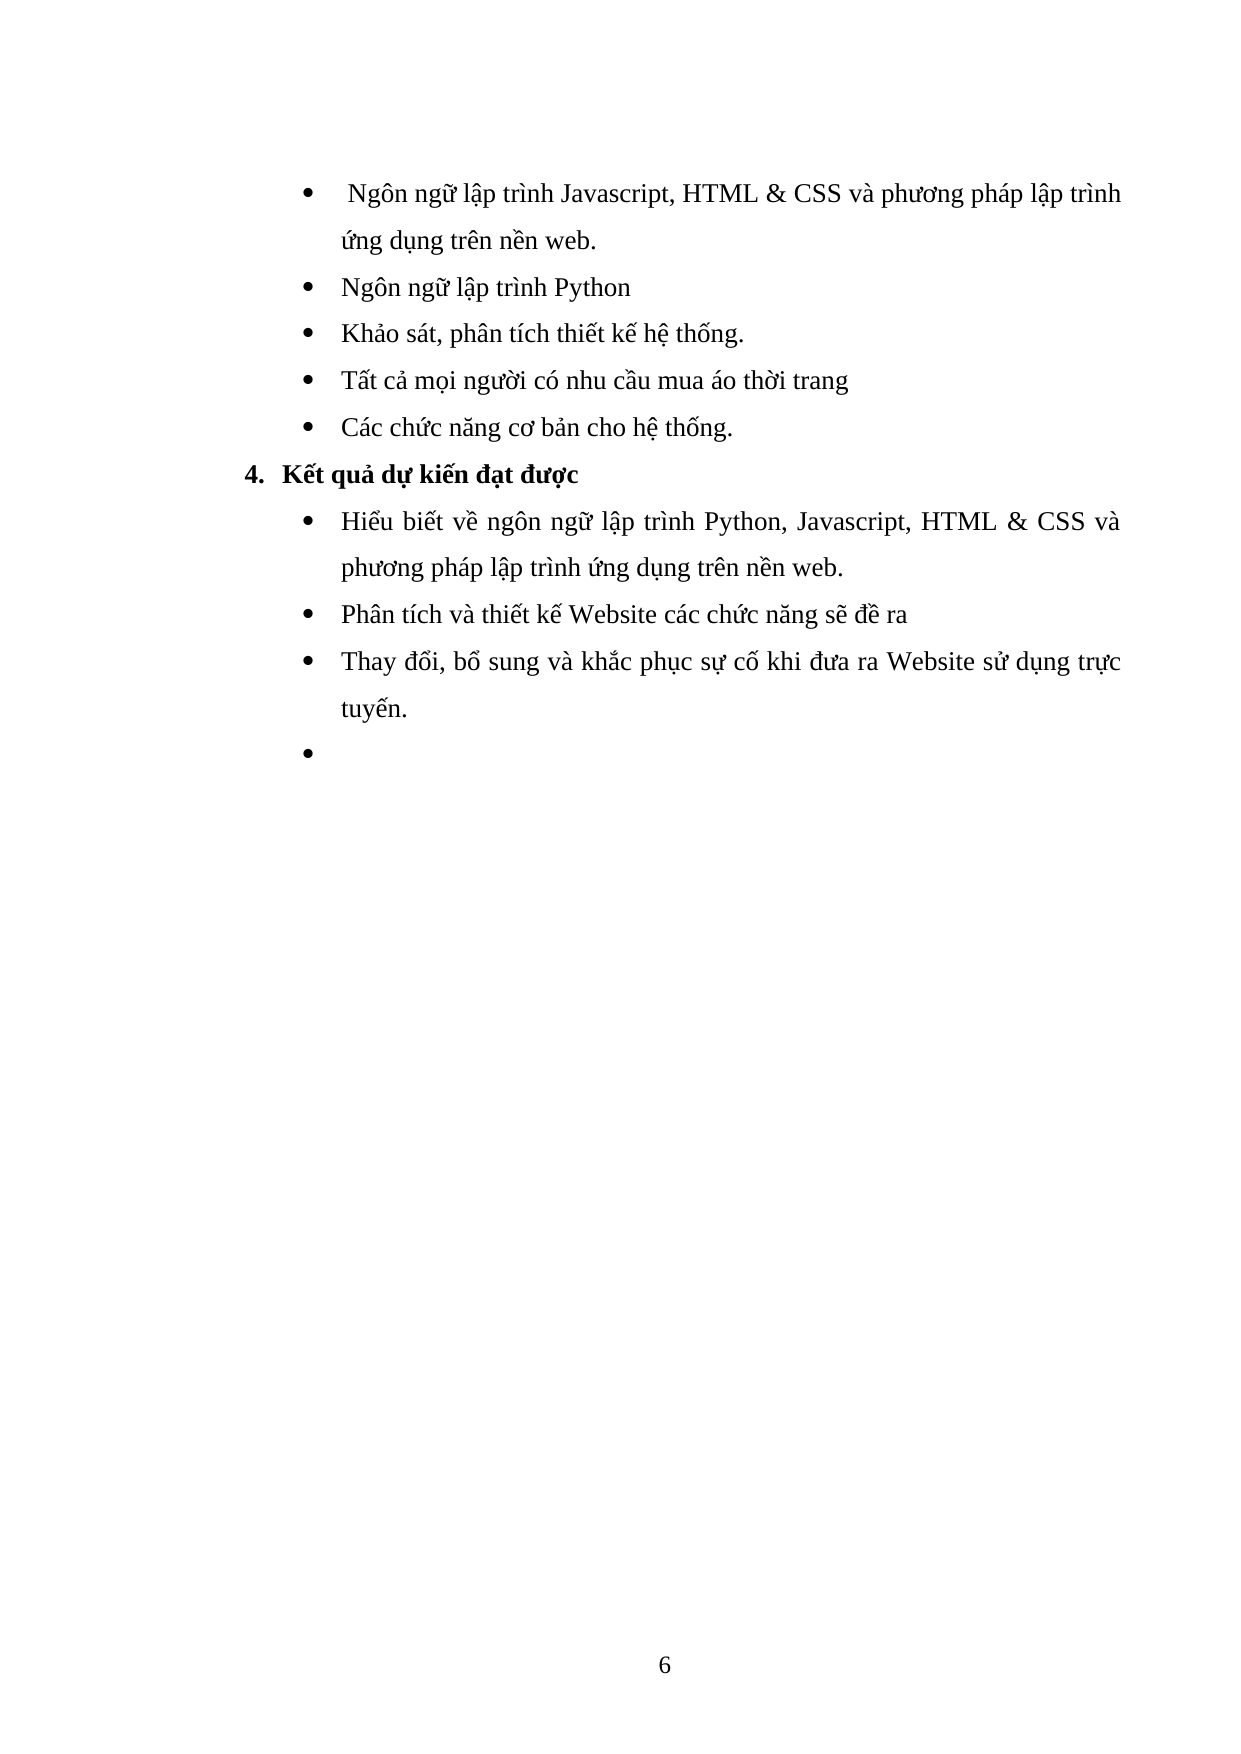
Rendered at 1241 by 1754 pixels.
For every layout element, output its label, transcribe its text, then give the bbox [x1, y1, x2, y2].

list Ngôn ngữ lập trình Python [303, 271, 1122, 302]
list Ngôn ngữ lập trình Javascript, HTML & CSS và phương pháp lập trình ứng dụng trên nền web. [303, 177, 1122, 255]
list Kết quả dự kiến đạt được [244, 458, 1122, 489]
list Hiểu biết về ngôn ngữ lập trình Python, Javascript, HTML & CSS và phương pháp lập trình ứng dụng trên nền web. [303, 505, 1122, 583]
list Tất cả mọi người có nhu cầu mua áo thời trang [303, 364, 1122, 396]
list Khảo sát, phân tích thiết kế hệ thống. [303, 317, 1122, 349]
list Phân tích và thiết kế Website các chức năng sẽ đề ra [303, 598, 1122, 629]
list Thay đổi, bổ sung và khắc phục sự cố khi đưa ra Website sử dụng trực tuyến. [303, 645, 1122, 723]
list Các chức năng cơ bản cho hệ thống. [303, 411, 1122, 442]
